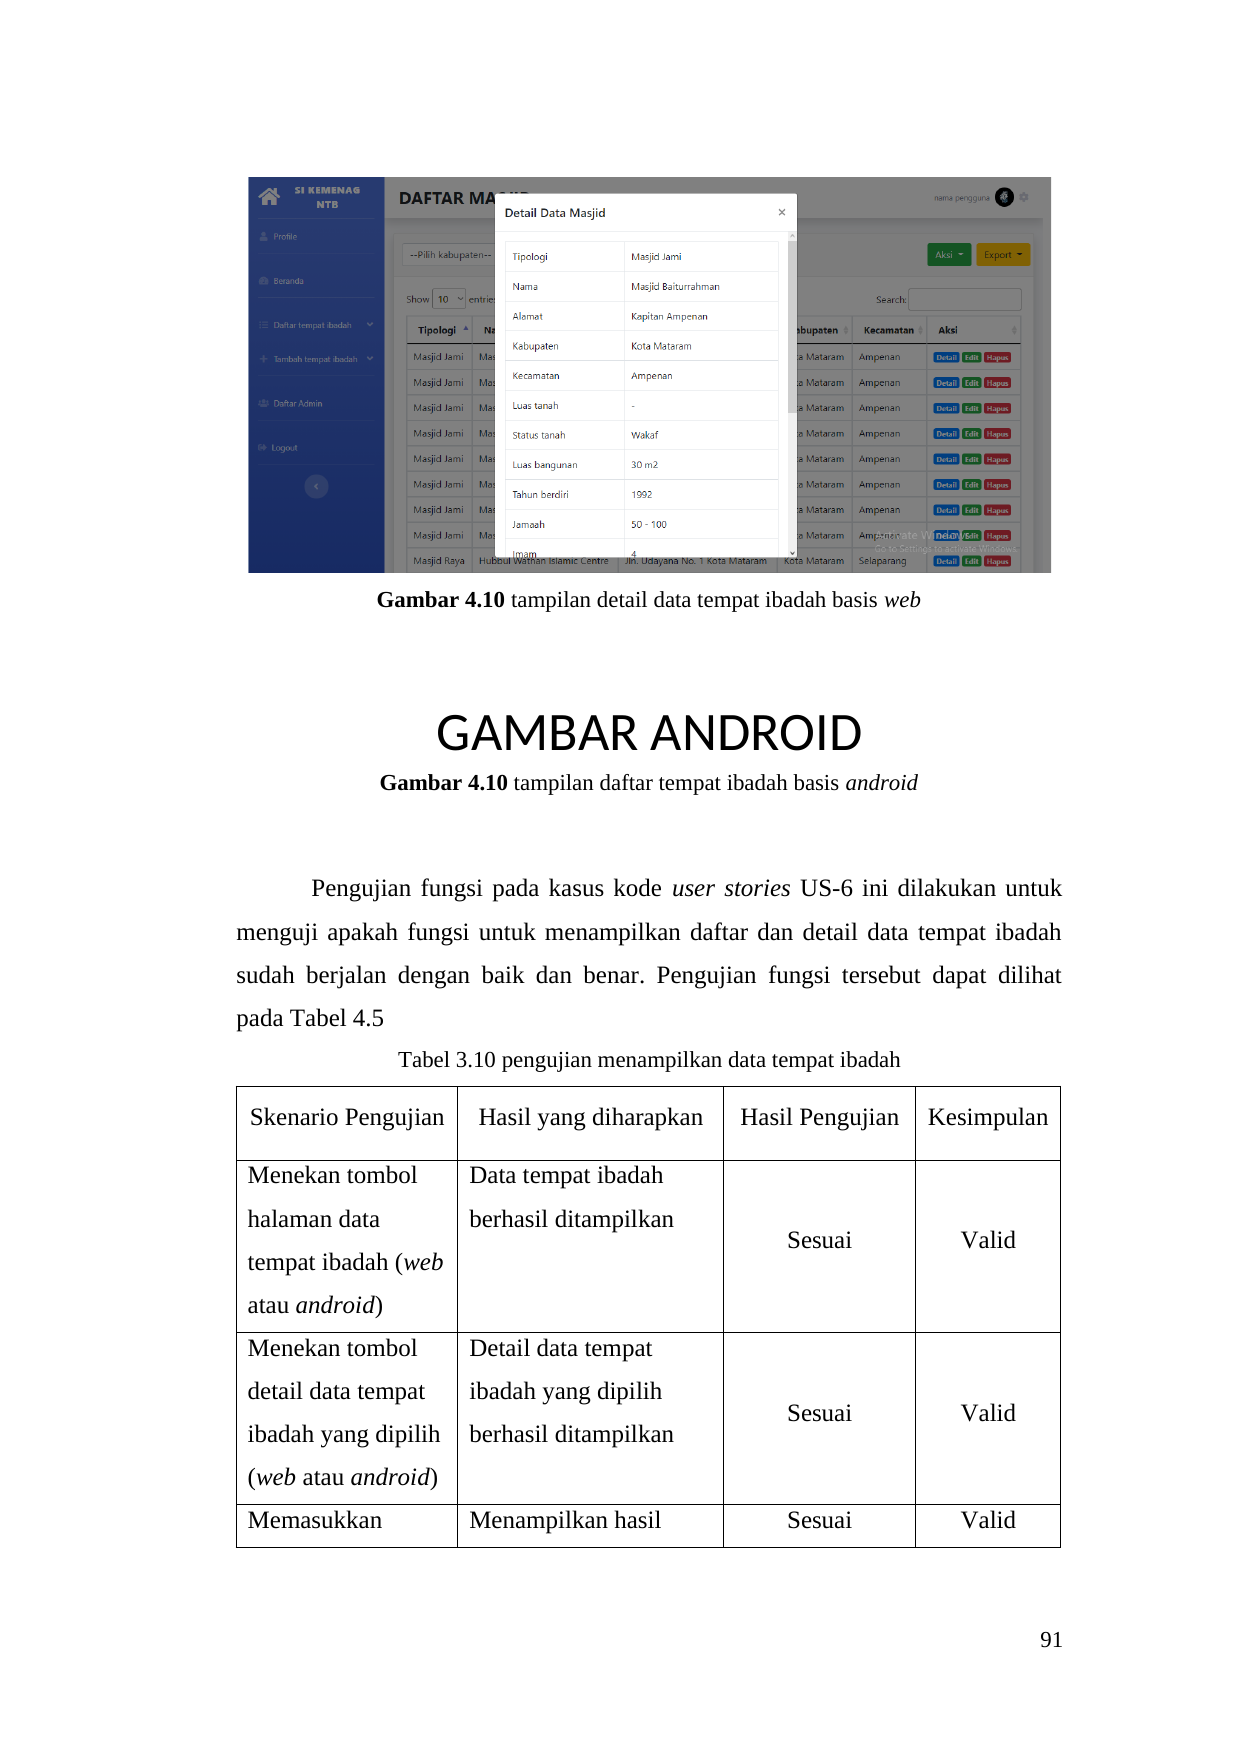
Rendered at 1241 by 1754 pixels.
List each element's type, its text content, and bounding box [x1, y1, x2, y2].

table_cell Sesuai [724, 1505, 915, 1547]
table_header Hasil Pengujian [724, 1087, 915, 1159]
picture [248, 177, 1052, 573]
table_cell Menekan tombol halaman data tempat ibadah (web atau android) [237, 1161, 457, 1332]
table_cell Sesuai [724, 1333, 915, 1504]
table_cell Data tempat ibadah berhasil ditampilkan [458, 1161, 723, 1332]
table_cell Sesuai [724, 1161, 915, 1332]
table_cell Detail data tempat ibadah yang dipilih berhasil ditampilkan [458, 1333, 723, 1504]
list GAMBAR ANDROID [236, 697, 1063, 763]
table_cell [237, 1505, 457, 1547]
list Gambar 4.10 tampilan detail data tempat ibadah basis web [236, 586, 1063, 613]
list Tabel 3.10 pengujian menampilkan data tempat ibadah [236, 1046, 1063, 1072]
table_cell Valid [916, 1161, 1060, 1332]
table_header Hasil yang diharapkan [458, 1087, 723, 1159]
list Gambar 4.10 tampilan daftar tempat ibadah basis android [236, 769, 1063, 795]
table_cell Menekan tombol detail data tempat ibadah yang dipilih (web atau android) [237, 1333, 457, 1504]
list Pengujian fungsi pada kasus kode user stories US-6 ini dilakukan untuk menguji apakah fungsi untuk menampilkan daftar dan detail data tempat ibadah sudah berjalan dengan baik dan benar. Pengujian fungsi tersebut dapat dilihat pada Tabel 4.5 [236, 873, 1063, 1032]
table_header Kesimpulan [916, 1087, 1060, 1159]
table_cell Valid [916, 1505, 1060, 1547]
table_header Skenario Pengujian [237, 1087, 457, 1159]
table_cell Valid [916, 1333, 1060, 1504]
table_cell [458, 1505, 723, 1547]
